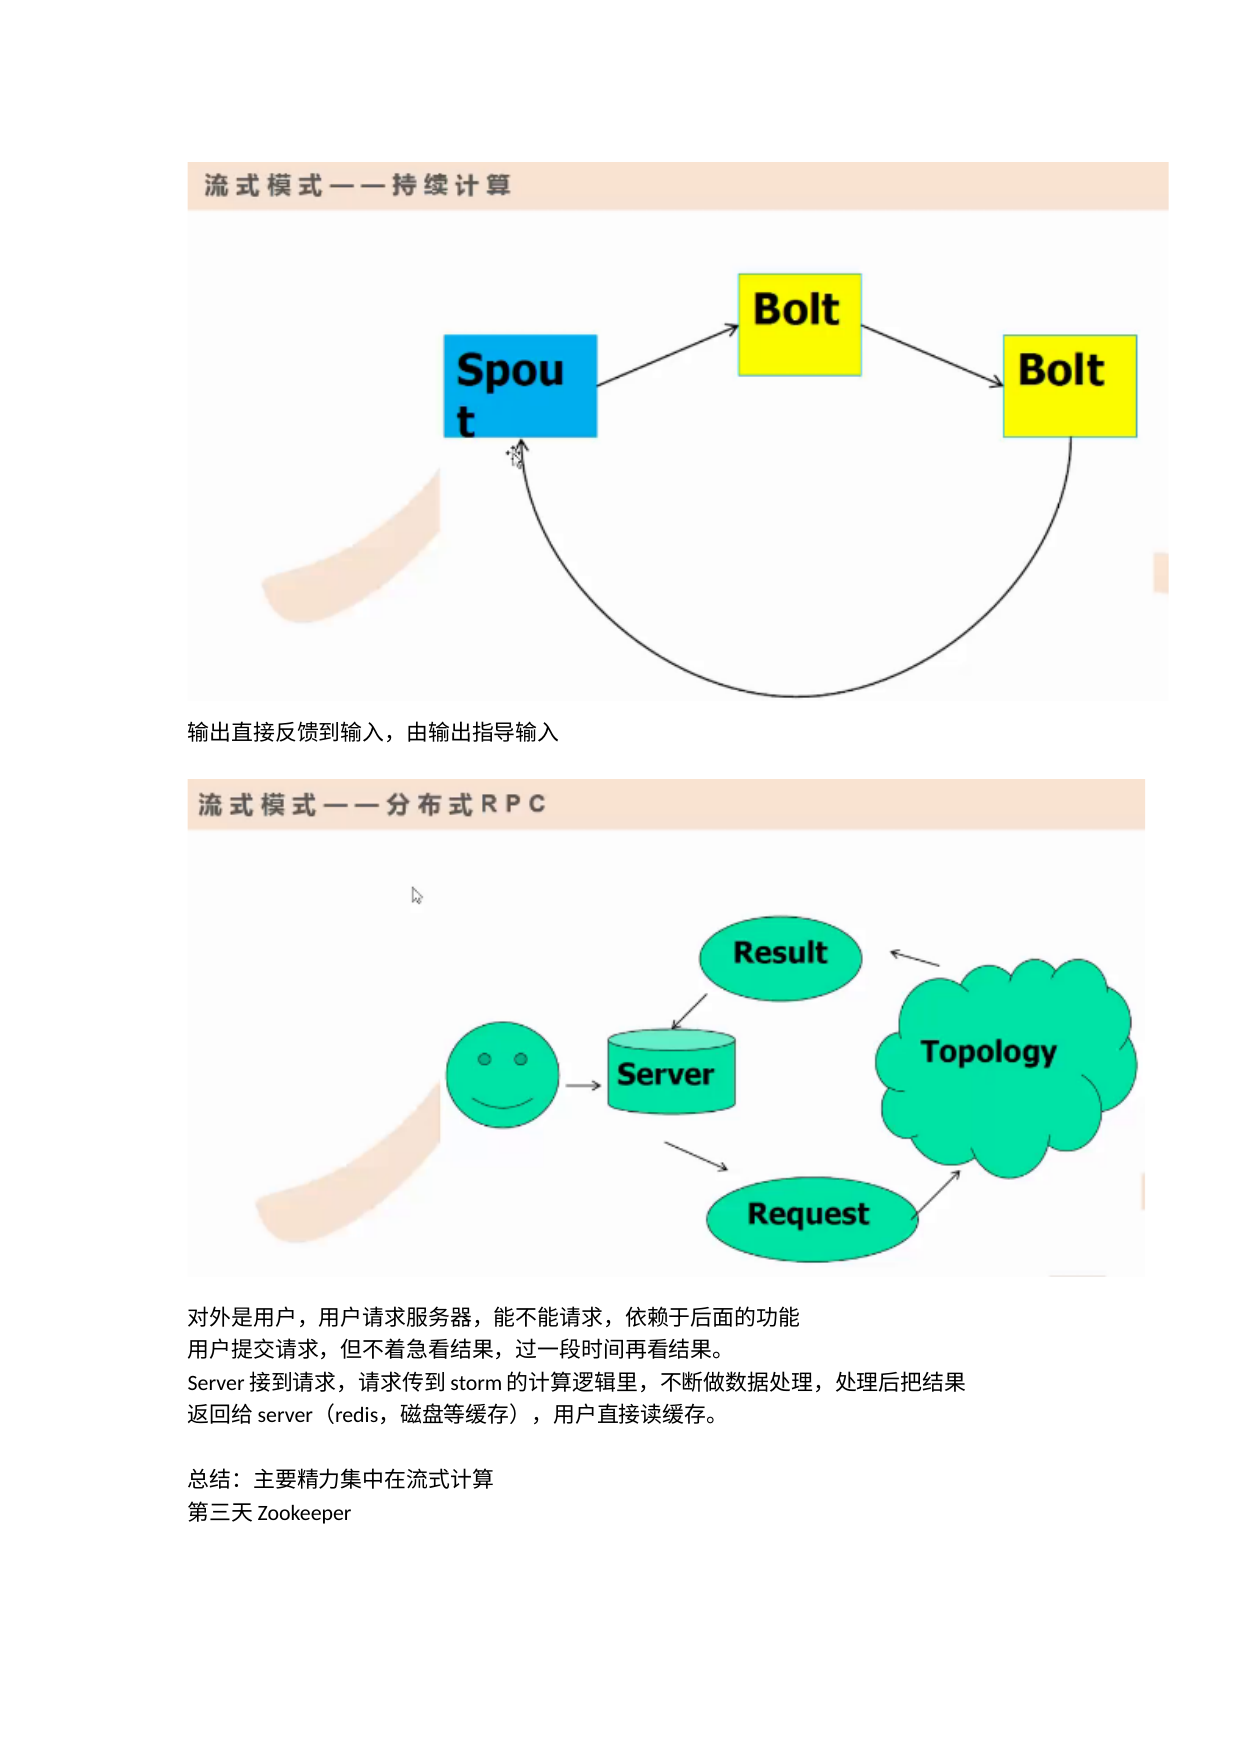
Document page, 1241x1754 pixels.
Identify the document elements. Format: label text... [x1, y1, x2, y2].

picture [187, 162, 1169, 701]
list 对外是用户，用户请求服务器，能不能请求，依赖于后面的功能 [187, 1299, 1053, 1332]
picture [187, 779, 1146, 1277]
list 第三天Zookeeper [187, 1494, 1053, 1527]
list Server接到请求，请求传到storm的计算逻辑里，不断做数据处理，处理后把结果 [187, 1364, 1053, 1397]
list 用户提交请求，但不着急看结果，过一段时间再看结果。 [187, 1332, 1053, 1364]
list 输出直接反馈到输入，由输出指导输入 [187, 714, 1053, 747]
list 返回给server（redis，磁盘等缓存），用户直接读缓存。 [187, 1397, 1053, 1429]
list 总结：主要精力集中在流式计算 [187, 1462, 1053, 1494]
